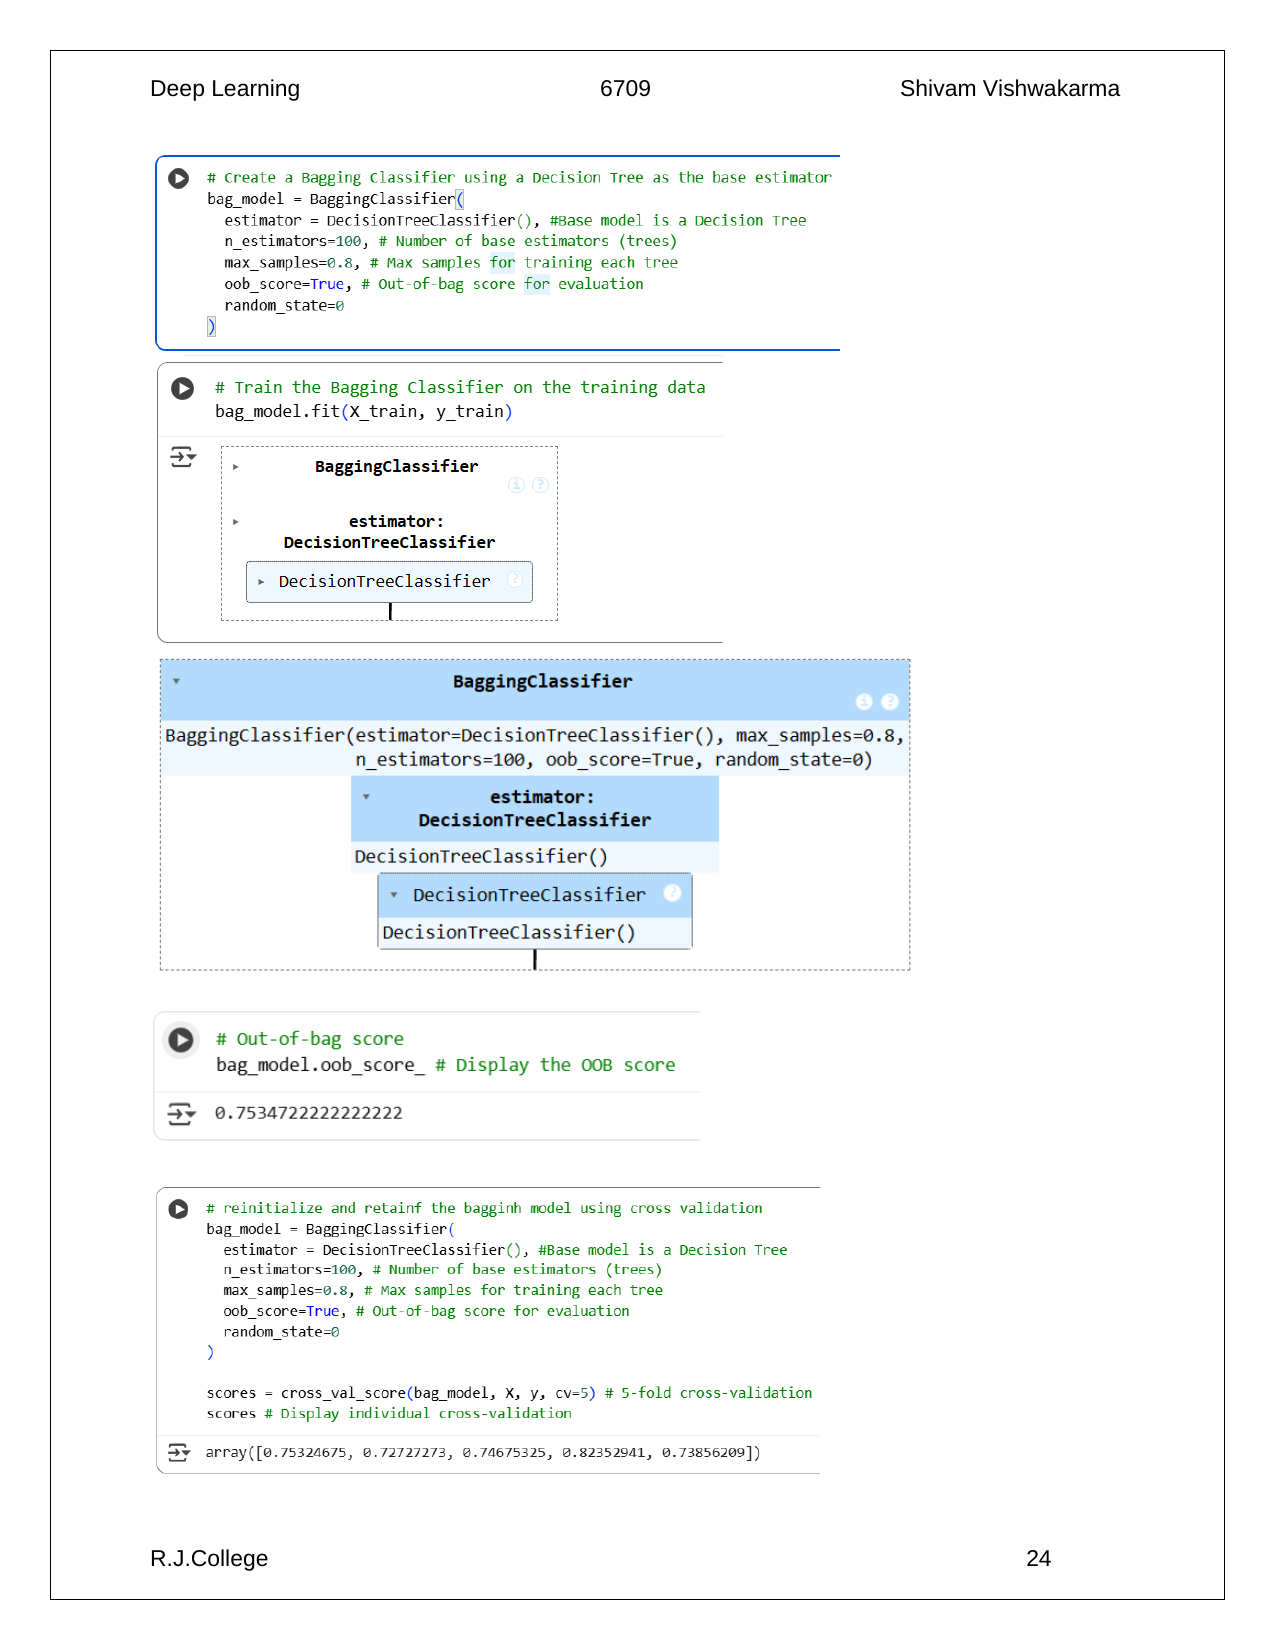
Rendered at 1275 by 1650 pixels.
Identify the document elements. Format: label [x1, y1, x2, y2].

picture [150, 1007, 700, 1147]
picture [150, 650, 917, 975]
picture [150, 1180, 821, 1474]
picture [150, 150, 840, 353]
picture [150, 355, 723, 648]
